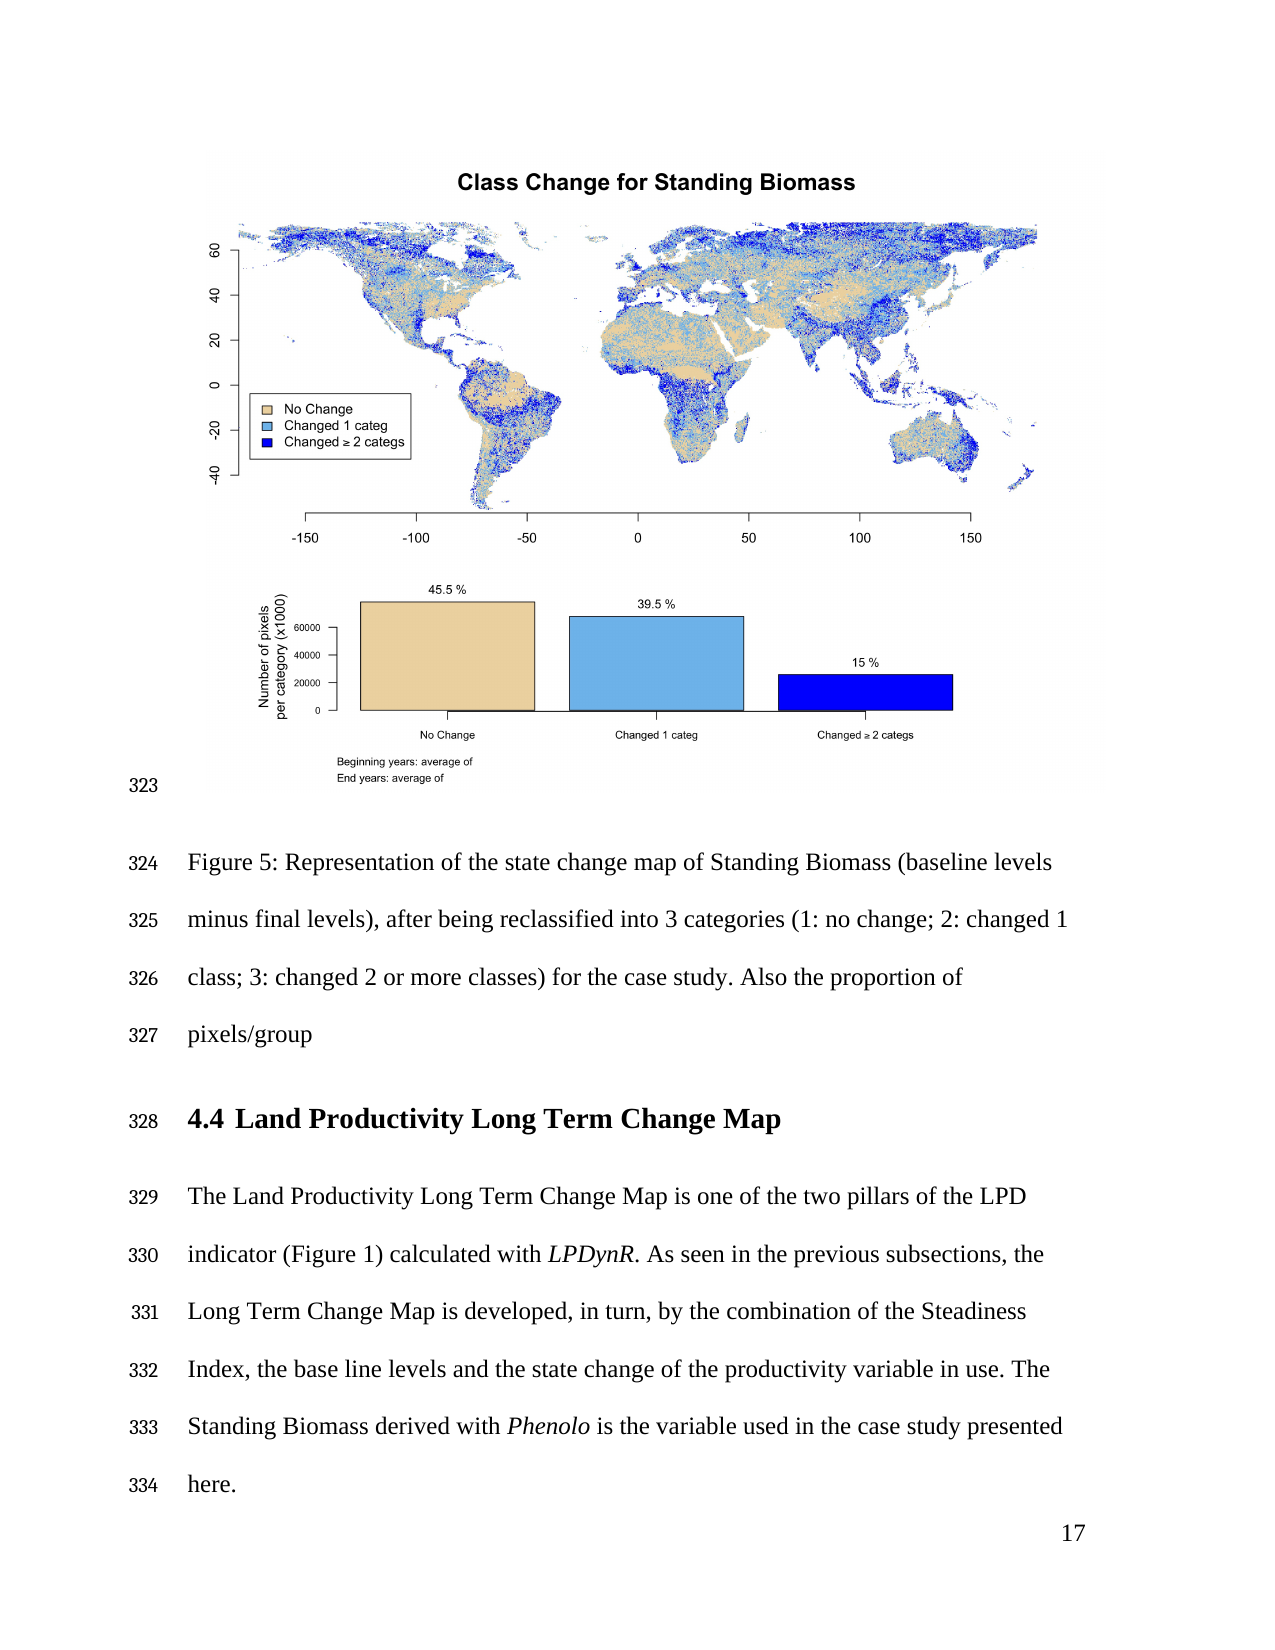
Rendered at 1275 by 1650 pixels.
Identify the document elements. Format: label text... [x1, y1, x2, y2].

text The Land Productivity Long Term Change Map is one of the two pillars of the LPD indicator (Figure 1) calculated with LPDynR. As seen in the previous subsections, the Long Term Change Map is developed, in turn, by the combination of the Steadiness Index, the base line levels and the state change of the productivity variable in use. The Standing Biomass derived with Phenolo is the variable used in the case study presented here. [187, 1181, 1087, 1497]
picture [206, 150, 1107, 793]
subtitle Land Productivity Long Term Change Map [187, 1102, 1087, 1135]
